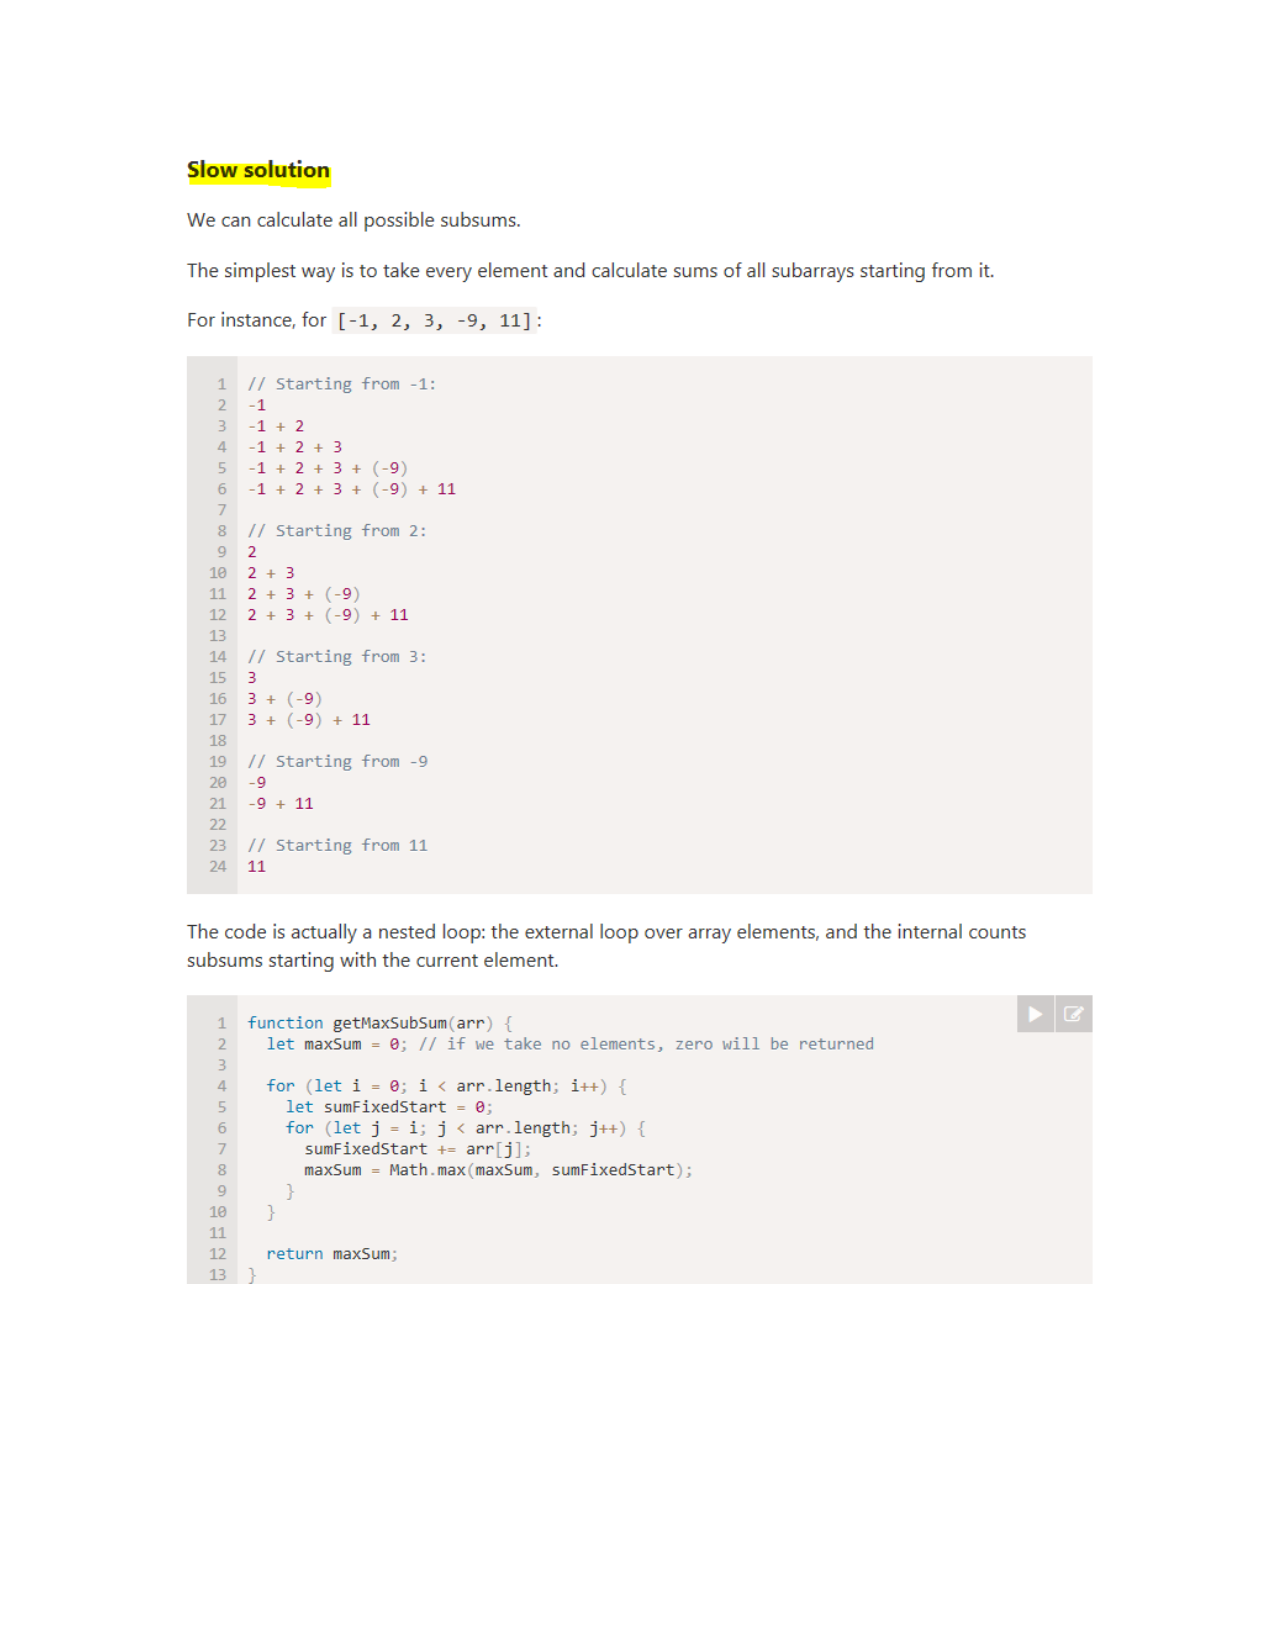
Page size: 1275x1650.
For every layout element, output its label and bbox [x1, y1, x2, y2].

picture [150, 150, 1125, 1284]
